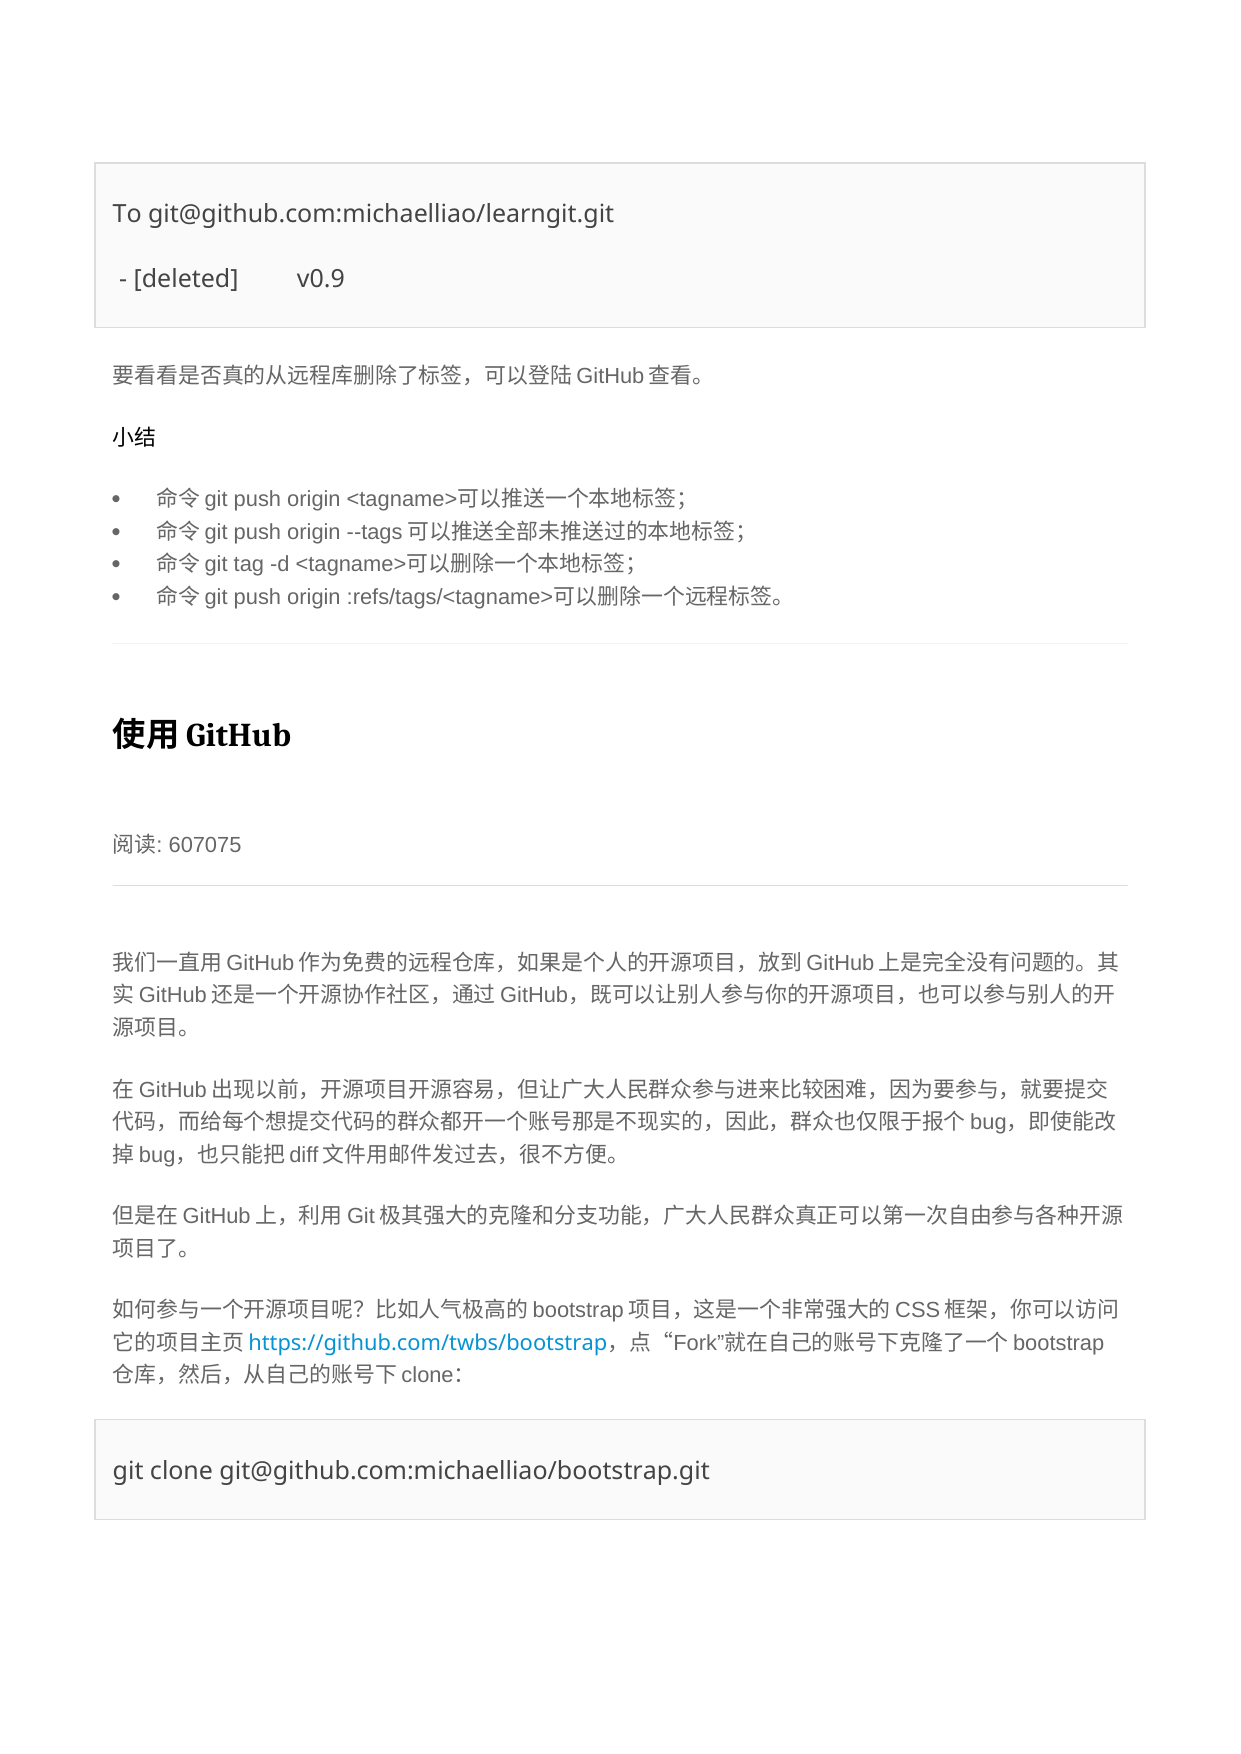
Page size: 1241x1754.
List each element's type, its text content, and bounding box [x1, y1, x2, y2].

text 如何参与一个开源项目呢？比如人气极高的bootstrap项目，这是一个非常强大的CSS框架，你可以访问它的项目主页https://github.com/twbs/bootstrap，点“Fork”就在自己的账号下克隆了一个bootstrap仓库，然后，从自己的账号下clone： [112, 1292, 1128, 1389]
text 我们一直用GitHub作为免费的远程仓库，如果是个人的开源项目，放到GitHub上是完全没有问题的。其实GitHub还是一个开源协作社区，通过GitHub，既可以让别人参与你的开源项目，也可以参与别人的开源项目。 [112, 944, 1128, 1042]
list 命令git tag -d <tagname>可以删除一个本地标签； [112, 546, 1128, 578]
list 命令git push origin :refs/tags/<tagname>可以删除一个远程标签。 [112, 578, 1128, 611]
subtitle 使用GitHub [112, 700, 1128, 765]
text git clone git@github.com:michaelliao/bootstrap.git [96, 1420, 1144, 1519]
list 命令git push origin --tags可以推送全部未推送过的本地标签； [112, 513, 1128, 546]
text 阅读: 607075 [112, 827, 1128, 859]
text 在GitHub出现以前，开源项目开源容易，但让广大人民群众参与进来比较困难，因为要参与，就要提交代码，而给每个想提交代码的群众都开一个账号那是不现实的，因此，群众也仅限于报个bug，即使能改掉bug，也只能把diff文件用邮件发过去，很不方便。 [112, 1071, 1128, 1169]
text To git@github.com:michaelliao/learngit.git [96, 164, 1144, 227]
text - [deleted] v0.9 [96, 227, 1144, 327]
text 小结 [112, 419, 1128, 452]
list 命令git push origin <tagname>可以推送一个本地标签； [112, 481, 1128, 513]
text 要看看是否真的从远程库删除了标签，可以登陆GitHub查看。 [112, 358, 1128, 390]
text 但是在GitHub上，利用Git极其强大的克隆和分支功能，广大人民群众真正可以第一次自由参与各种开源项目了。 [112, 1198, 1128, 1263]
